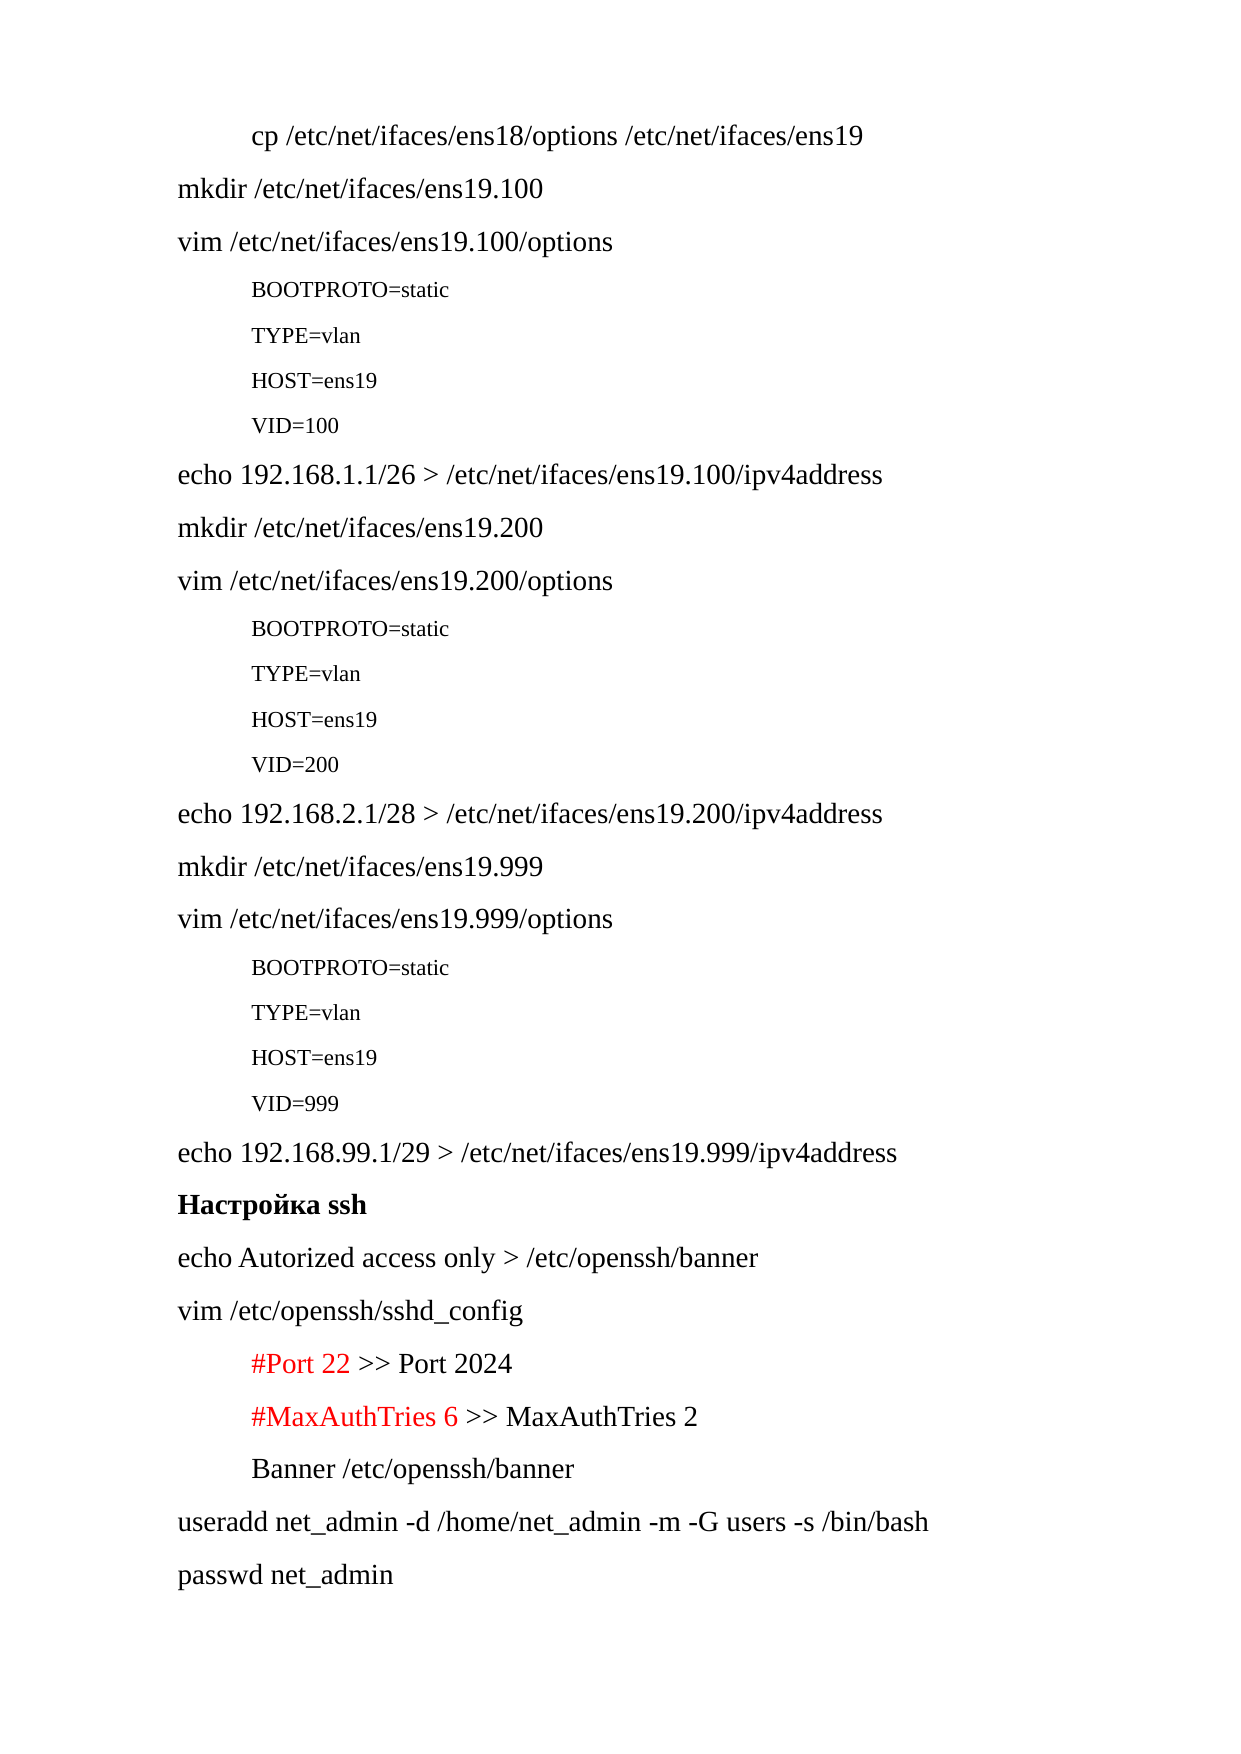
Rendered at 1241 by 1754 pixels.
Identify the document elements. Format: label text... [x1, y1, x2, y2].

text #MaxAuthTries 6 >> MaxAuthTries 2 [118, 1399, 1152, 1432]
text #Port 22 >> Port 2024 [118, 1346, 1152, 1379]
text Настройка ssh [44, 1187, 1152, 1221]
text Banner /etc/openssh/banner [118, 1452, 1152, 1485]
text vim /etc/net/ifaces/ens19.999/options [44, 901, 1152, 935]
text TYPE=vlan [118, 661, 1152, 687]
text echo 192.168.1.1/26 > /etc/net/ifaces/ens19.100/ipv4address [44, 457, 1152, 491]
text TYPE=vlan [118, 999, 1152, 1026]
text useradd net_admin -d /home/net_admin -m -G users -s /bin/bash [177, 1504, 1152, 1538]
text HOST=ens19 [118, 706, 1152, 732]
text VID=999 [118, 1089, 1152, 1116]
text vim /etc/net/ifaces/ens19.200/options [44, 563, 1152, 596]
text HOST=ens19 [118, 367, 1152, 393]
text VID=100 [118, 412, 1152, 438]
text BOOTPROTO=static [118, 954, 1152, 981]
text mkdir /etc/net/ifaces/ens19.100 [44, 171, 1152, 204]
text vim /etc/net/ifaces/ens19.100/options [44, 224, 1152, 257]
text passwd net_admin [177, 1557, 1152, 1591]
text echo 192.168.2.1/28 > /etc/net/ifaces/ens19.200/ipv4address [44, 796, 1152, 829]
text BOOTPROTO=static [118, 277, 1152, 303]
text vim /etc/openssh/sshd_config [44, 1293, 1152, 1327]
text echo 192.168.99.1/29 > /etc/net/ifaces/ens19.999/ipv4address [44, 1135, 1152, 1168]
text echo Autorized access only > /etc/openssh/banner [44, 1240, 1152, 1274]
text HOST=ens19 [118, 1044, 1152, 1071]
text mkdir /etc/net/ifaces/ens19.200 [44, 510, 1152, 543]
text TYPE=vlan [118, 322, 1152, 348]
text BOOTPROTO=static [118, 615, 1152, 642]
text VID=200 [118, 751, 1152, 777]
text cp /etc/net/ifaces/ens18/options /etc/net/ifaces/ens19 [118, 118, 1152, 152]
text mkdir /etc/net/ifaces/ens19.999 [44, 849, 1152, 882]
